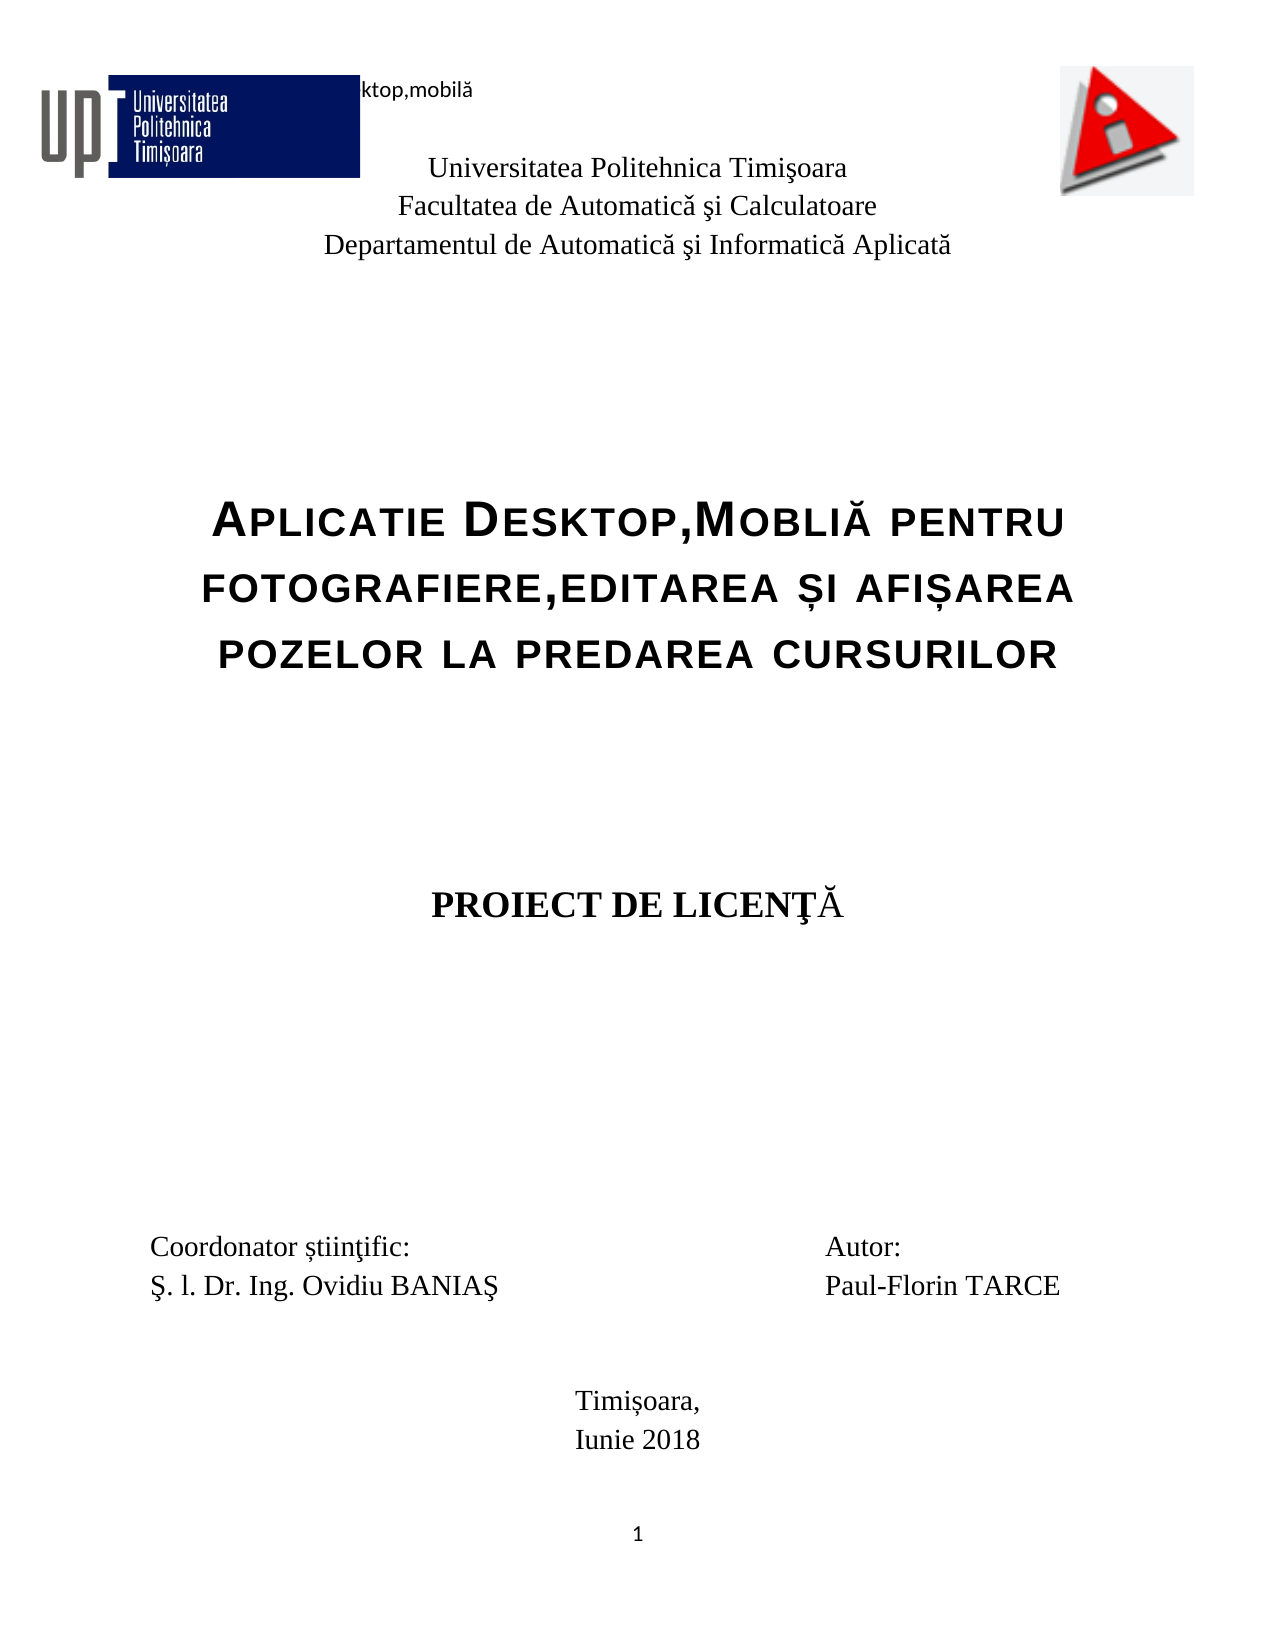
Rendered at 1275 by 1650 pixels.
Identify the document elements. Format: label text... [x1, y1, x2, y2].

text Facultatea de Automaticǎ şi Calculatoare [150, 188, 1125, 222]
text Timișoara, [150, 1383, 1125, 1417]
text Iunie 2018 [150, 1422, 1125, 1456]
text Universitatea Politehnica Timişoara [150, 150, 1060, 183]
text Departamentul de Automatică şi Informatică Aplicată [150, 227, 1125, 261]
text Aplicatie Desktop,Mobliă pentru fotografiere,editarea și afișarea pozelor la predarea cursurilor [150, 489, 1125, 679]
picture [1060, 66, 1195, 196]
text Ş. l. Dr. Ing. Ovidiu BANIAŞ Paul-Florin TARCE [150, 1268, 1125, 1301]
text PROIECT DE LICENŢĂ [150, 882, 1125, 925]
picture [41, 75, 361, 178]
text Coordonator știinţific: Autor: [150, 1229, 1125, 1263]
